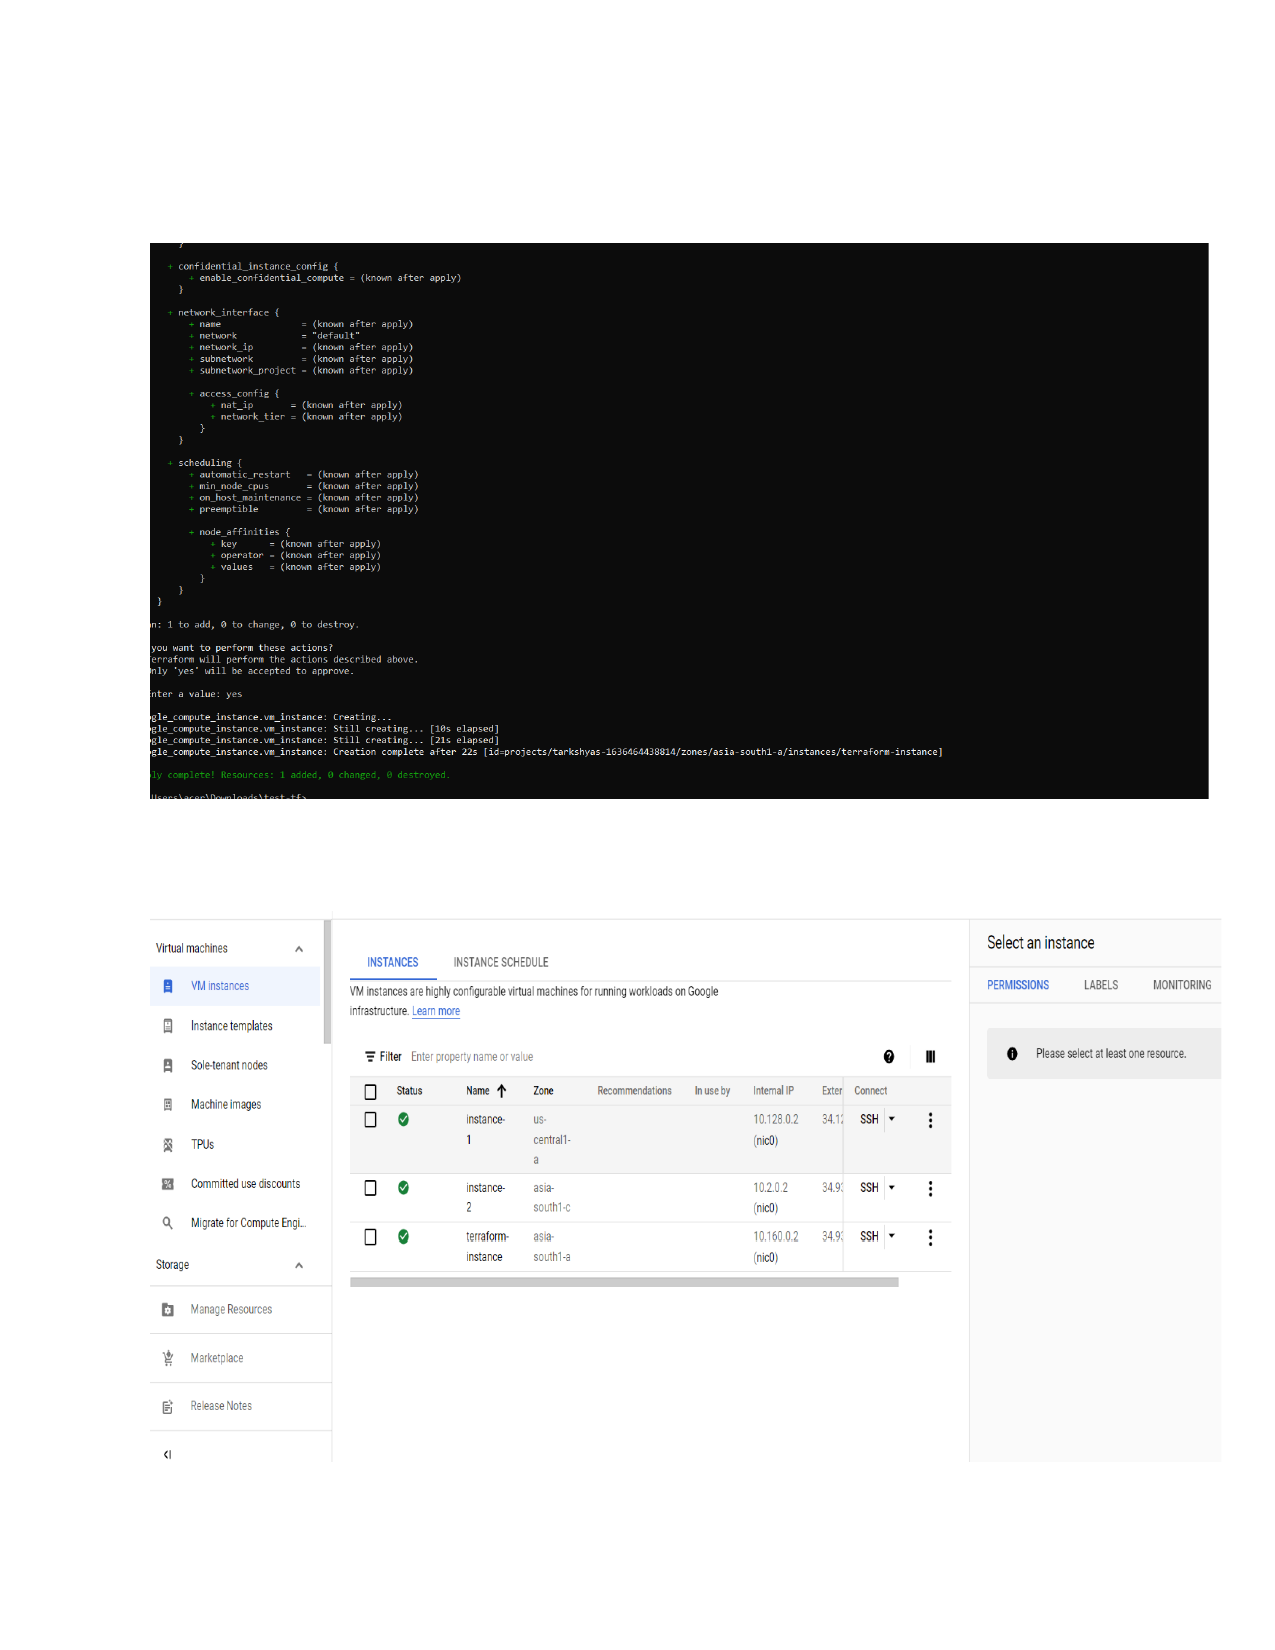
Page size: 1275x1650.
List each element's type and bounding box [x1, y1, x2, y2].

picture [150, 243, 1209, 799]
picture [150, 911, 1222, 1462]
